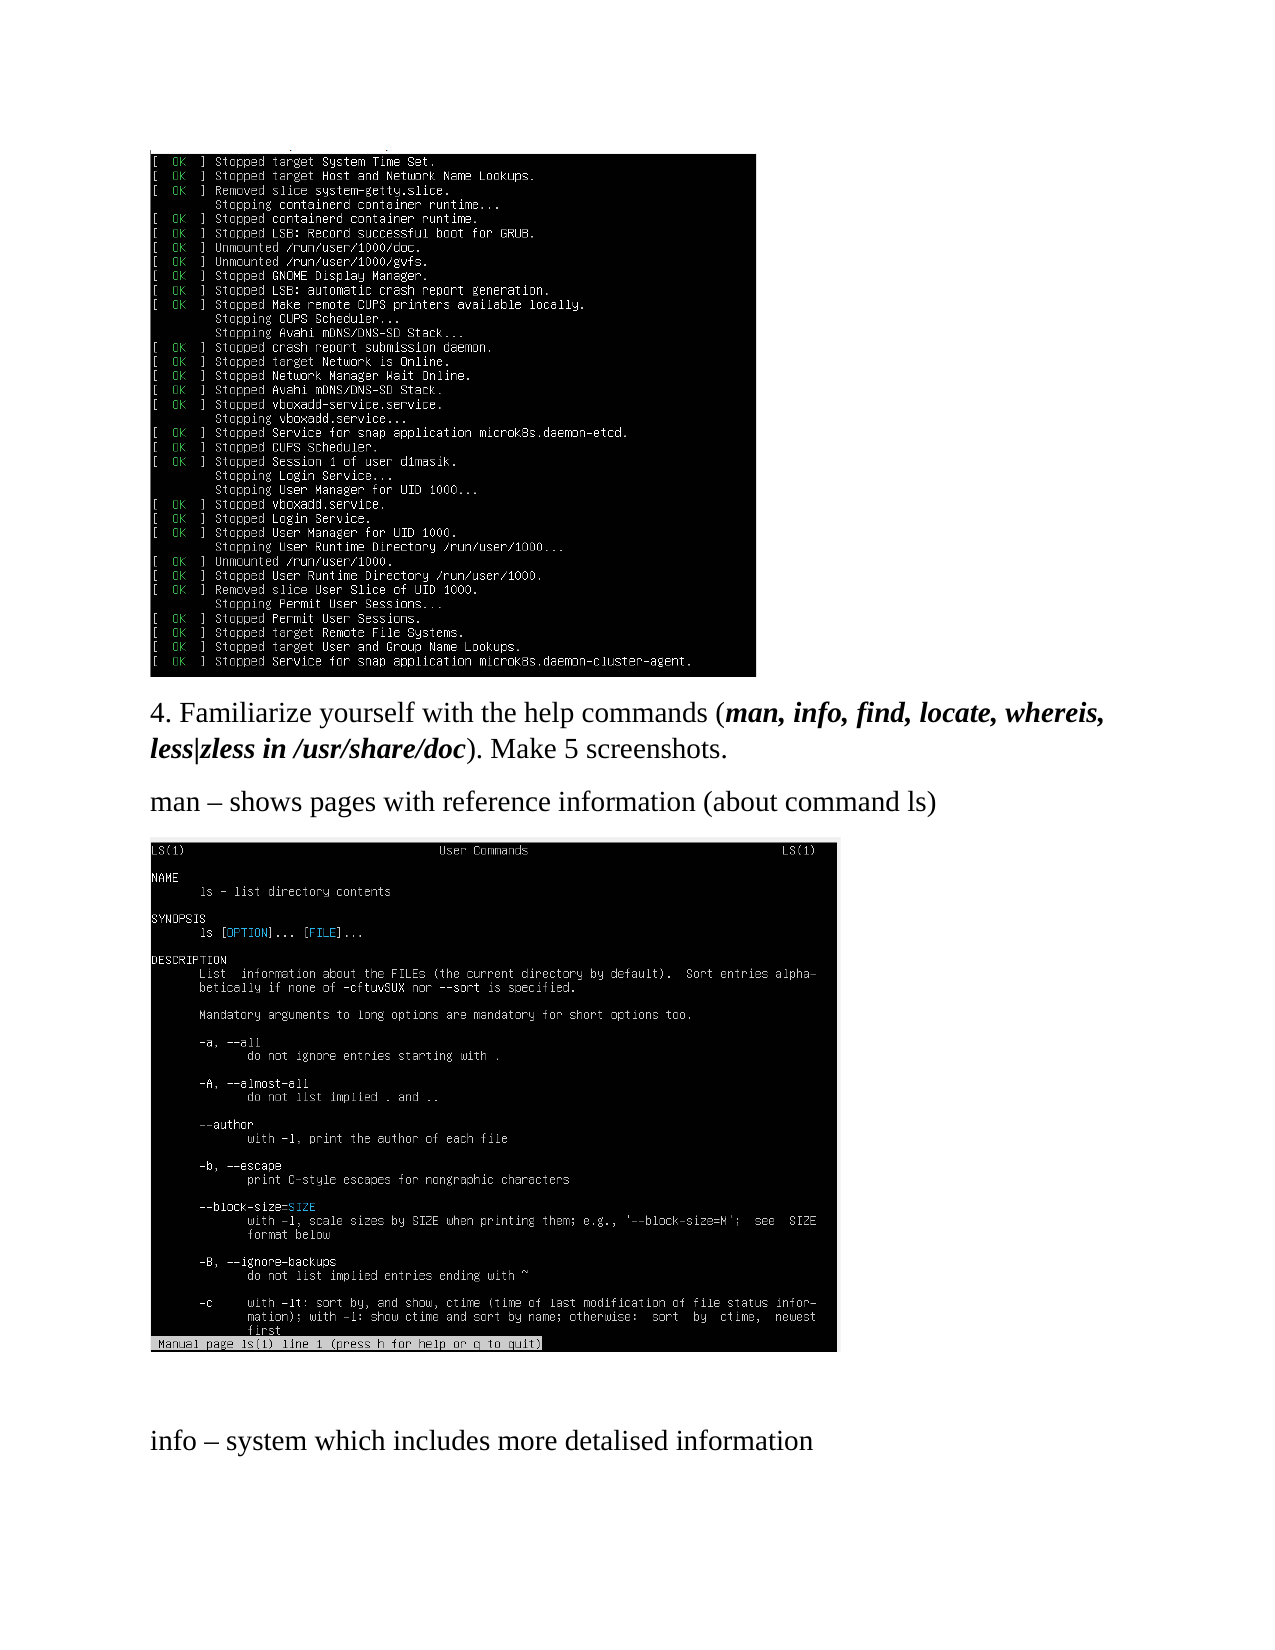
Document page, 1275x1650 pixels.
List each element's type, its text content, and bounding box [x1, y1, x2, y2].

picture [150, 150, 757, 677]
text info – system which includes more detalised information [150, 1423, 1125, 1456]
picture [150, 837, 841, 1352]
text man – shows pages with reference information (about command ls) [150, 784, 1125, 818]
text 4. Familiarize yourself with the help commands (man, info, find, locate, whereis, less|zless in /usr/share/doc). Make 5 screenshots. [150, 695, 1125, 765]
